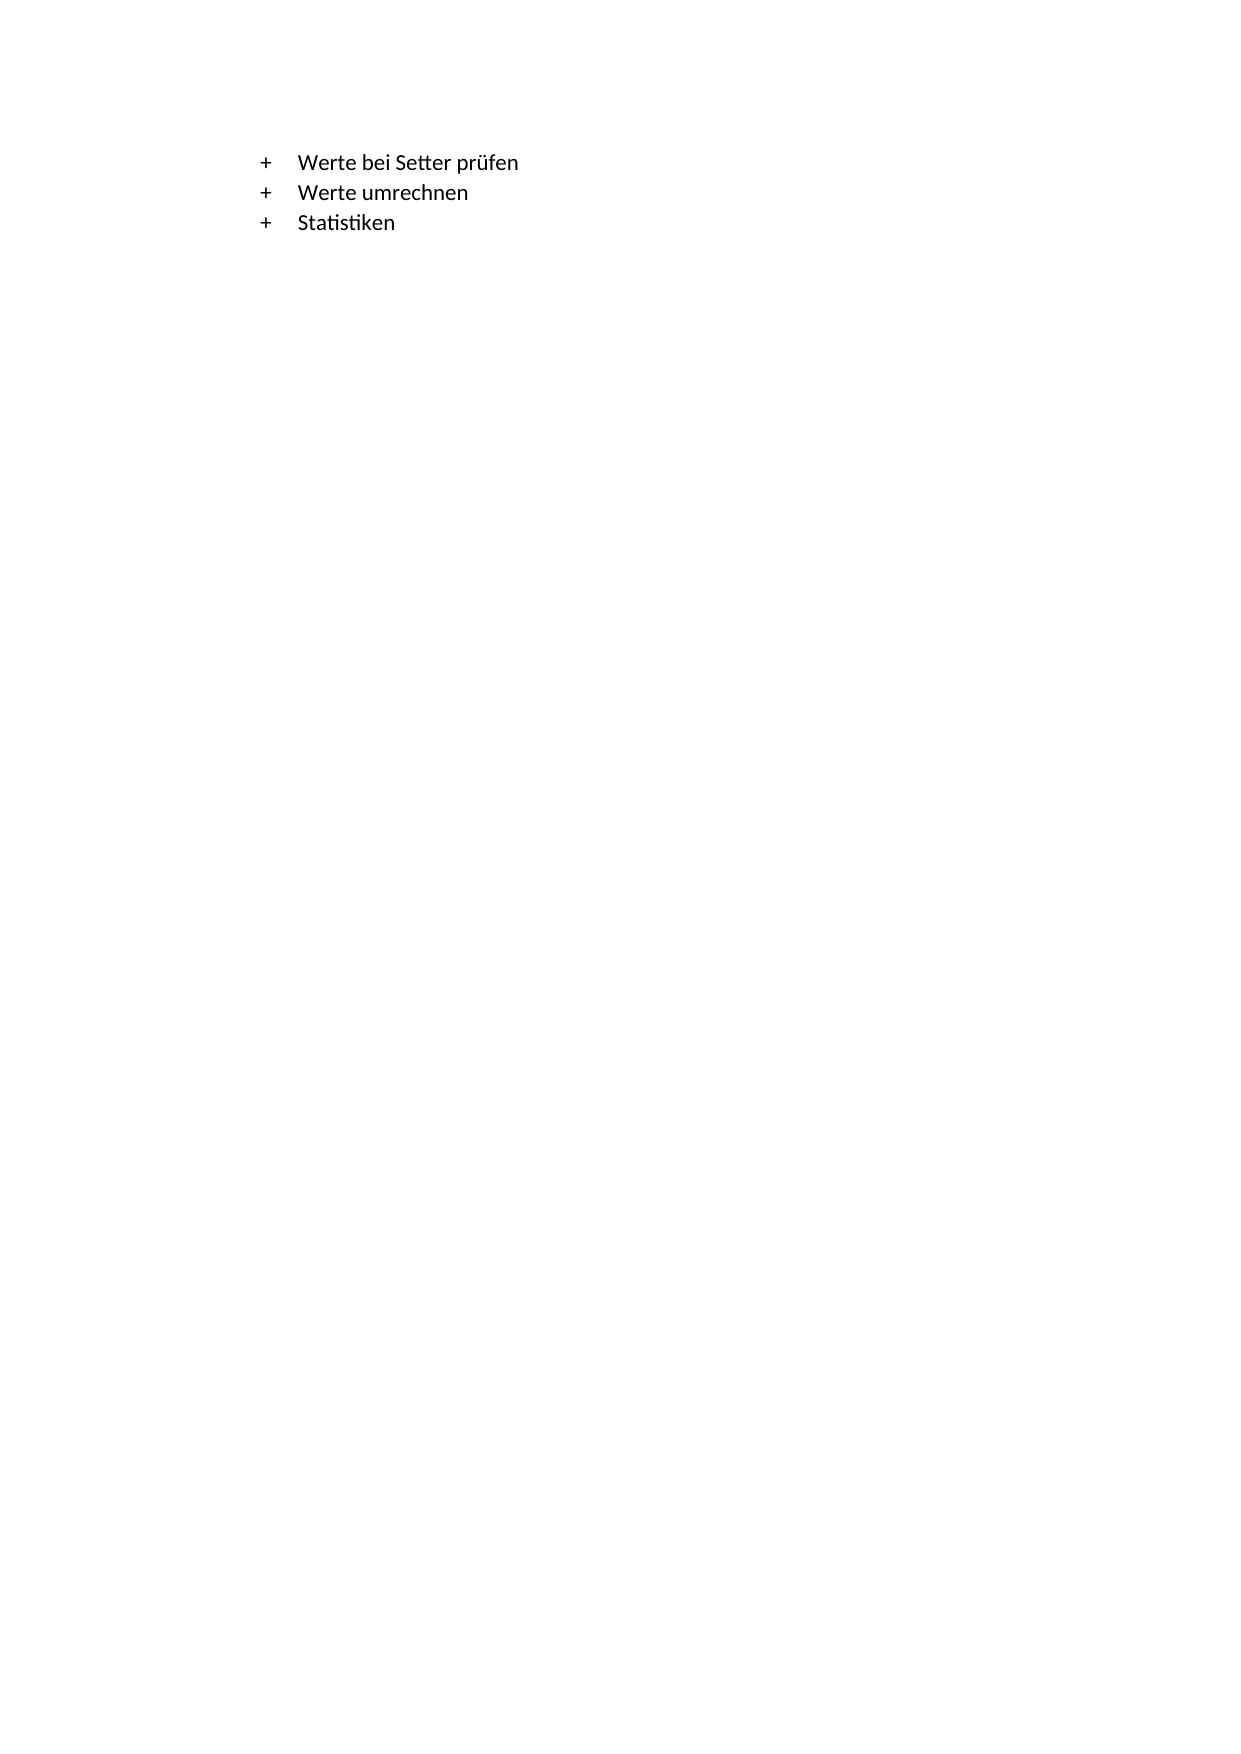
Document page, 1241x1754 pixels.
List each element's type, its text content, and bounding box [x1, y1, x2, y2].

list Werte umrechnen [260, 178, 1093, 206]
list Statistiken [260, 208, 1093, 236]
list Werte bei Setter prüfen [260, 148, 1093, 176]
